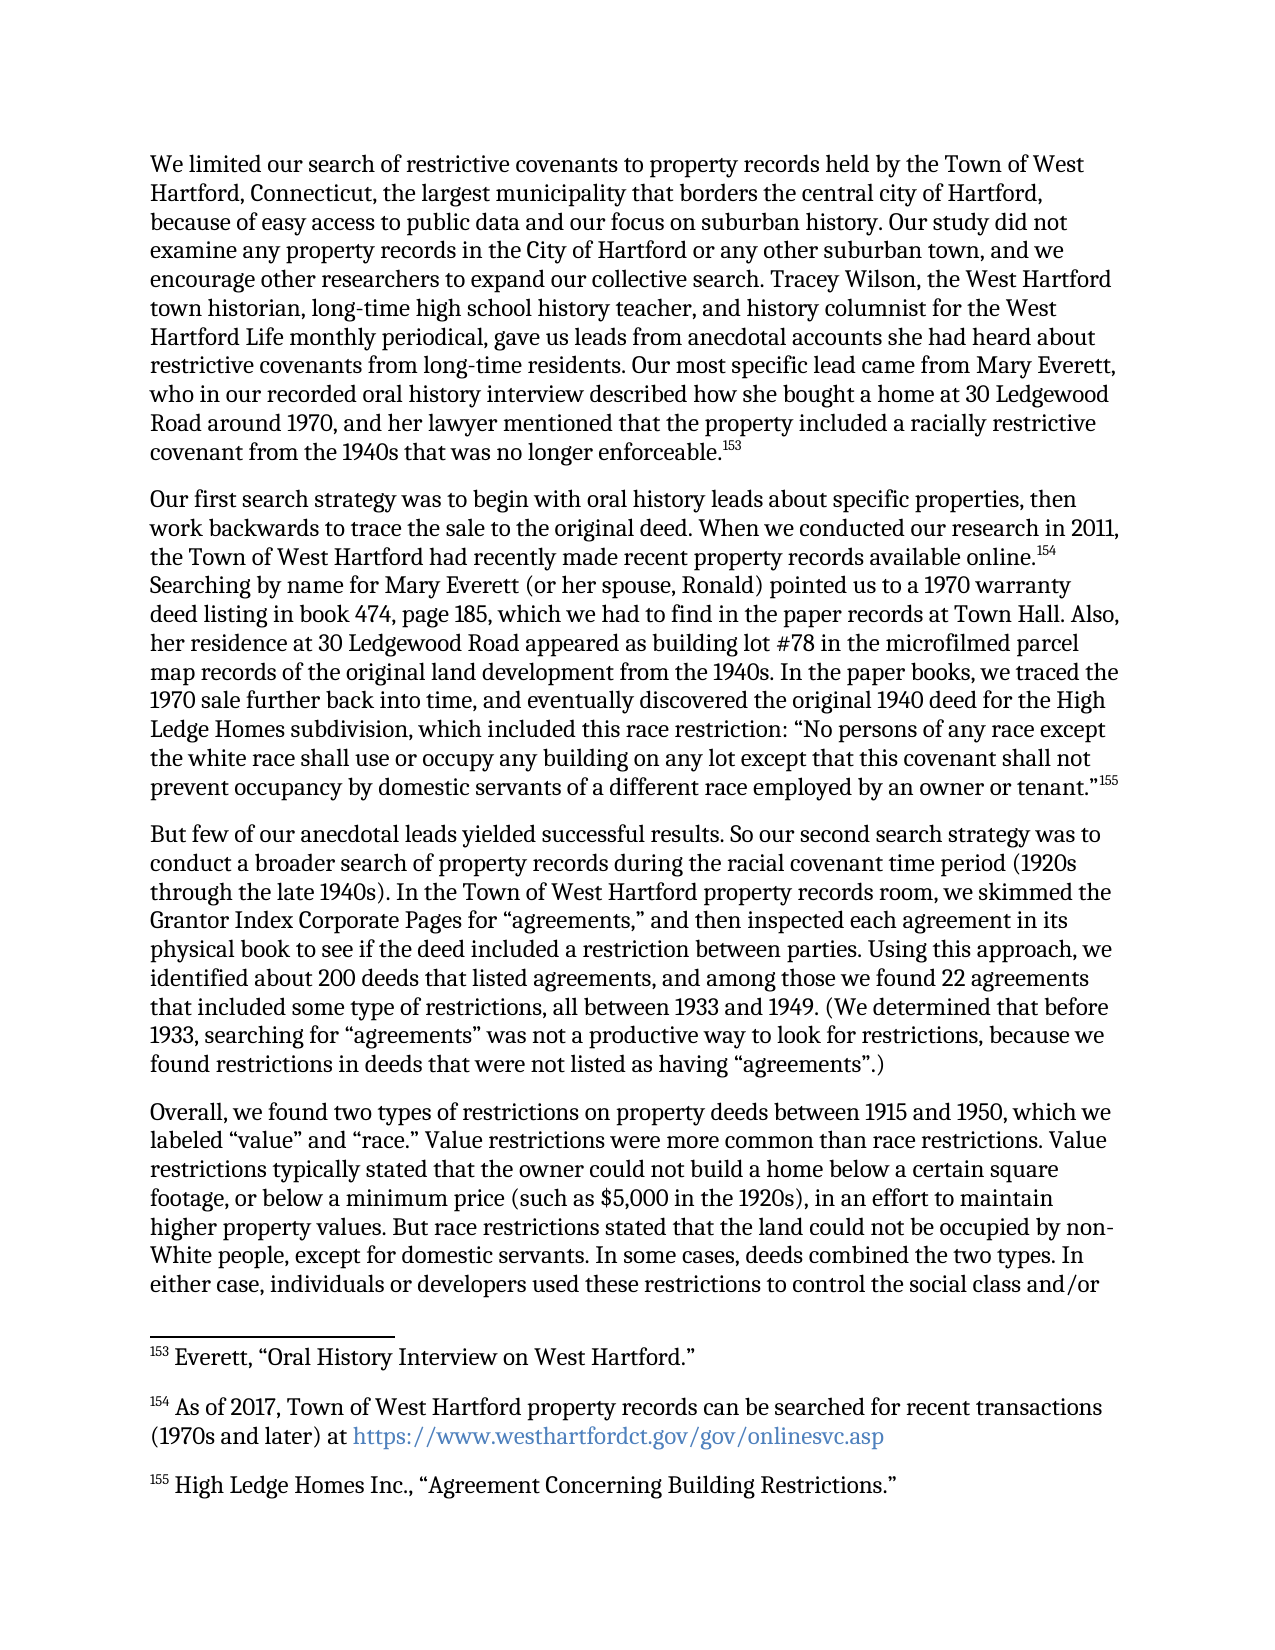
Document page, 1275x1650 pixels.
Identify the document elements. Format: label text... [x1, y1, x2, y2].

text We limited our search of restrictive covenants to property records held by the Town of West Hartford, Connecticut, the largest municipality that borders the central city of Hartford, because of easy access to public data and our focus on suburban history. Our study did not examine any property records in the City of Hartford or any other suburban town, and we encourage other researchers to expand our collective search. Tracey Wilson, the West Hartford town historian, long-time high school history teacher, and history columnist for the West Hartford Life monthly periodical, gave us leads from anecdotal accounts she had heard about restrictive covenants from long-time residents. Our most specific lead came from Mary Everett, who in our recorded oral history interview described how she bought a home at 30 Ledgewood Road around 1970, and her lawyer mentioned that the property included a racially restrictive covenant from the 1940s that was no longer enforceable. [150, 150, 1125, 466]
text But few of our anecdotal leads yielded successful results. So our second search strategy was to conduct a broader search of property records during the racial covenant time period (1920s through the late 1940s). In the Town of West Hartford property records room, we skimmed the Grantor Index Corporate Pages for “agreements,” and then inspected each agreement in its physical book to see if the deed included a restriction between parties. Using this approach, we identified about 200 deeds that listed agreements, and among those we found 22 agreements that included some type of restrictions, all between 1933 and 1949. (We determined that before 1933, searching for “agreements” was not a productive way to look for restrictions, because we found restrictions in deeds that were not listed as having “agreements”.) [150, 820, 1125, 1079]
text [150, 1097, 1125, 1299]
text Our first search strategy was to begin with oral history leads about specific properties, then work backwards to trace the sale to the original deed. When we conducted our research in 2011, the Town of West Hartford had recently made recent property records available online. Searching by name for Mary Everett (or her spouse, Ronald) pointed us to a 1970 warranty deed listing in book 474, page 185, which we had to find in the paper records at Town Hall. Also, her residence at 30 Ledgewood Road appeared as building lot #78 in the microfilmed parcel map records of the original land development from the 1940s. In the paper books, we traced the 1970 sale further back into time, and eventually discovered the original 1940 deed for the High Ledge Homes subdivision, which included this race restriction: “No persons of any race except the white race shall use or occupy any building on any lot except that this covenant shall not prevent occupancy by domestic servants of a different race employed by an owner or tenant.” [150, 485, 1125, 801]
